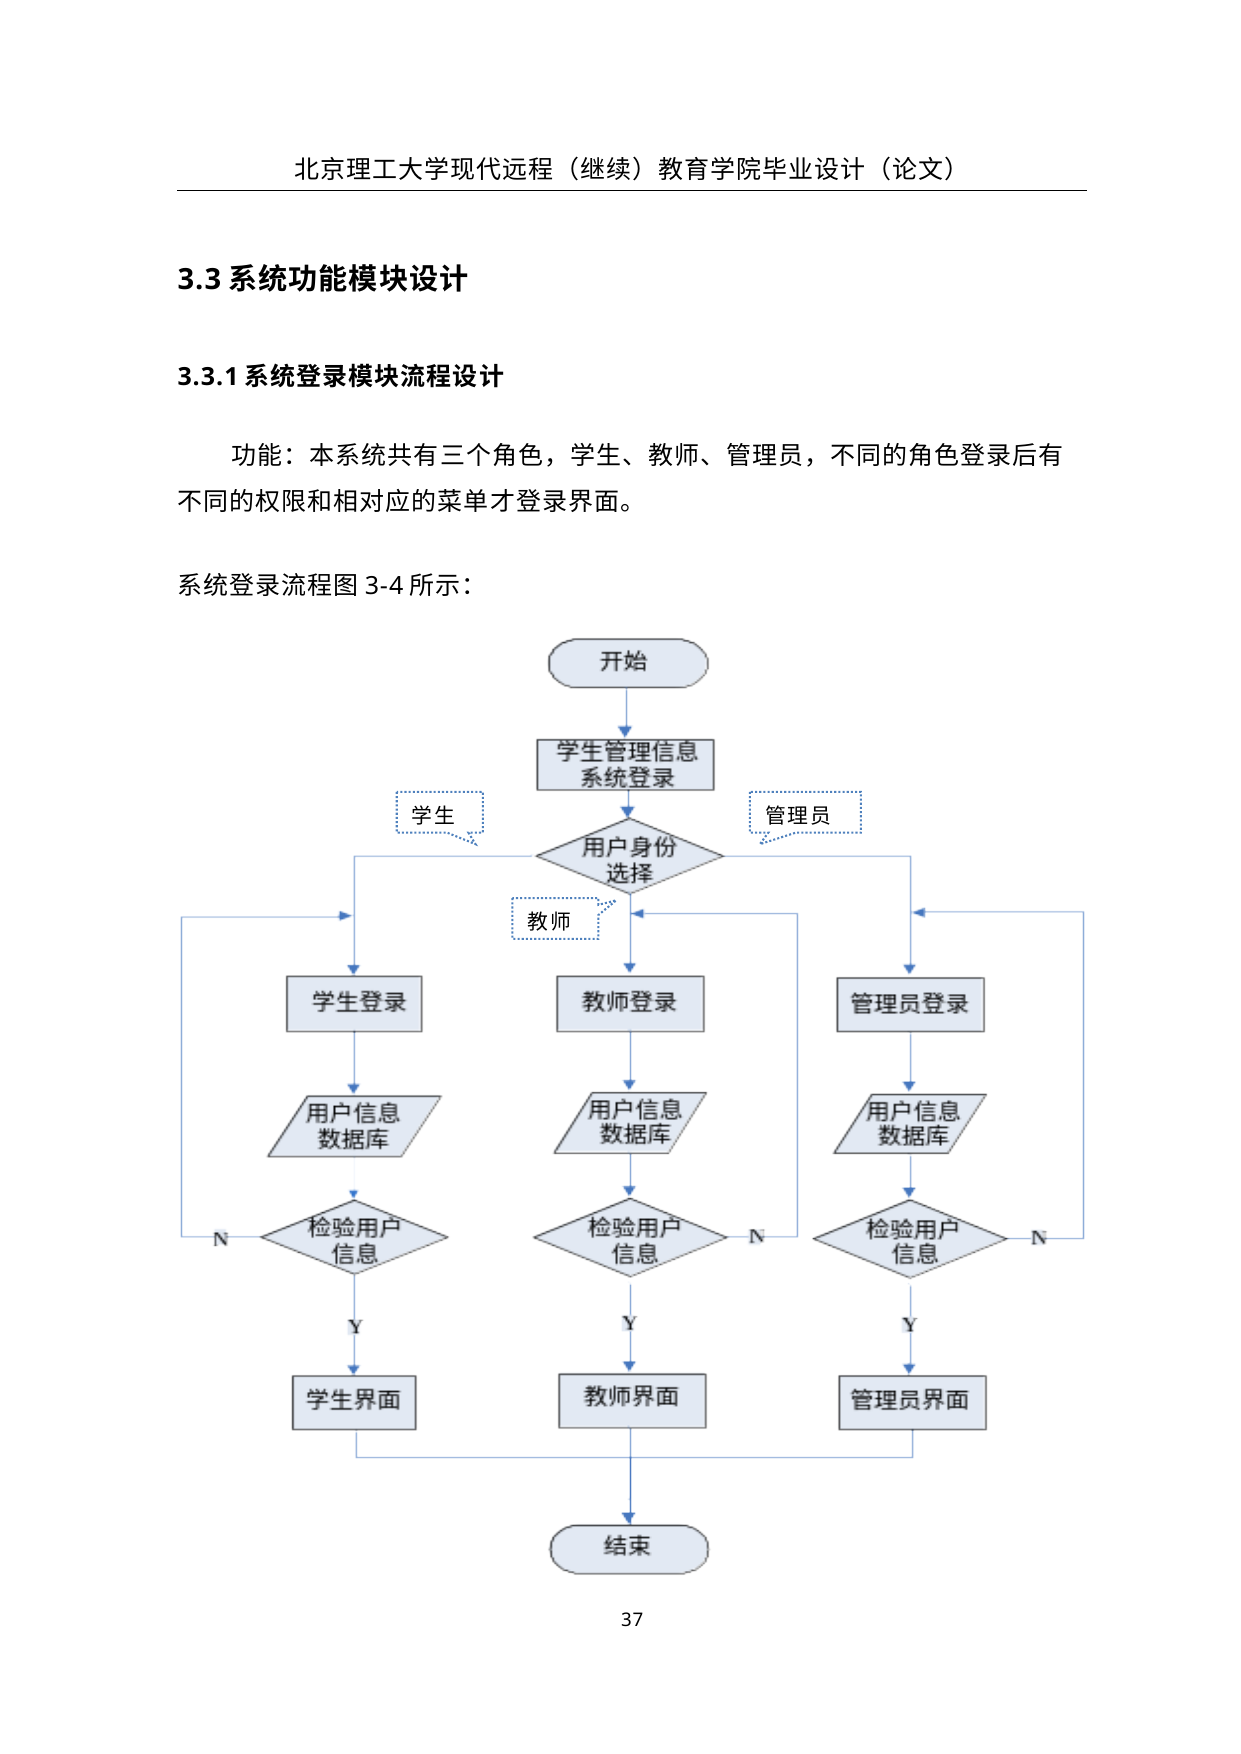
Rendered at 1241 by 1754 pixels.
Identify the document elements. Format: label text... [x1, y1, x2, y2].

subtitle 系统登录模块流程设计 [177, 332, 1087, 398]
subtitle 3.3系统功能模块设计 [177, 236, 1087, 303]
text 系统登录流程图3-4所示： [177, 565, 1087, 601]
text 功能：本系统共有三个角色，学生、教师、管理员，不同的角色登录后有不同的权限和相对应的菜单才登录界面。 [177, 428, 1087, 519]
text 图3-4 系统登录流程图 [177, 635, 1087, 1576]
